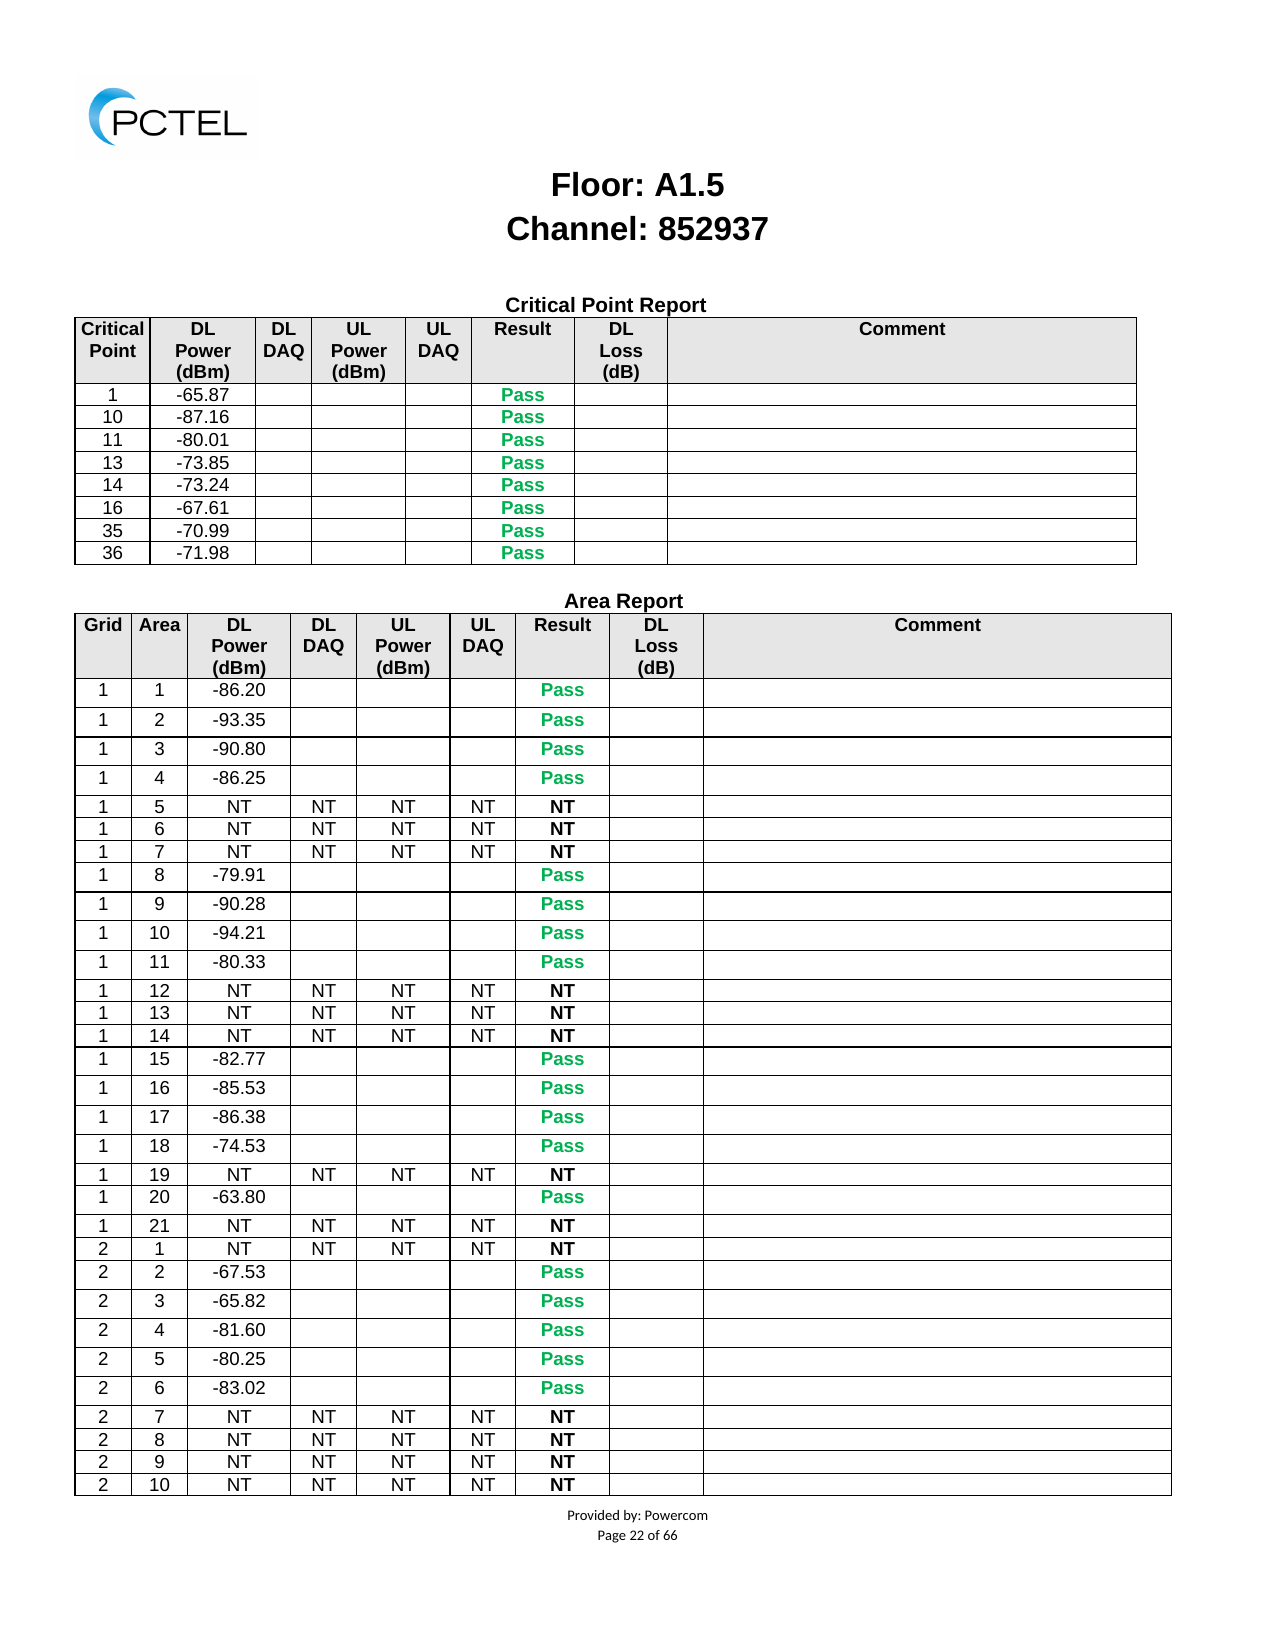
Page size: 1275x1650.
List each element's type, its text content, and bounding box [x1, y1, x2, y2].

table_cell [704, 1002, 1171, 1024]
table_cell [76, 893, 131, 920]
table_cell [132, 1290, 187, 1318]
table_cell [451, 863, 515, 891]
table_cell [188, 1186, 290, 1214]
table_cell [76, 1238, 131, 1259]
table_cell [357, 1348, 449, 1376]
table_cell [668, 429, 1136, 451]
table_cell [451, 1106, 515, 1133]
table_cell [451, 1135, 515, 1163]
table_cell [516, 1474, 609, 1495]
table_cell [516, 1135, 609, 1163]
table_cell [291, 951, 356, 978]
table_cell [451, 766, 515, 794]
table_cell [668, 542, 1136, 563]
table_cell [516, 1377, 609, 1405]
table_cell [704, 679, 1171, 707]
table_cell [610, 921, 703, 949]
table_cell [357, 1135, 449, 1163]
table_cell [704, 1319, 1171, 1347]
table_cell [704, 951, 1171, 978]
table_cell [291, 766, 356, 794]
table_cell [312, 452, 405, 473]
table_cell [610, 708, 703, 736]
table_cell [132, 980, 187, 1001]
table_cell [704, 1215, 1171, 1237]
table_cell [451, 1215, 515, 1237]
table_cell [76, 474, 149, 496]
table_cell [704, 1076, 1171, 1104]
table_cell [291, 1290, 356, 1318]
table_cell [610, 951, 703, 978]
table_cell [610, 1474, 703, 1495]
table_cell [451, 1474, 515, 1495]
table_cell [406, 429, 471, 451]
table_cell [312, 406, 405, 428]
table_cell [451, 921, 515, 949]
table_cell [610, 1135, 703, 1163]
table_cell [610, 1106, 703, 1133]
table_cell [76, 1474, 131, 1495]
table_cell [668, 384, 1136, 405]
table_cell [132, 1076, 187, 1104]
text Channel: 852937 [75, 209, 1200, 247]
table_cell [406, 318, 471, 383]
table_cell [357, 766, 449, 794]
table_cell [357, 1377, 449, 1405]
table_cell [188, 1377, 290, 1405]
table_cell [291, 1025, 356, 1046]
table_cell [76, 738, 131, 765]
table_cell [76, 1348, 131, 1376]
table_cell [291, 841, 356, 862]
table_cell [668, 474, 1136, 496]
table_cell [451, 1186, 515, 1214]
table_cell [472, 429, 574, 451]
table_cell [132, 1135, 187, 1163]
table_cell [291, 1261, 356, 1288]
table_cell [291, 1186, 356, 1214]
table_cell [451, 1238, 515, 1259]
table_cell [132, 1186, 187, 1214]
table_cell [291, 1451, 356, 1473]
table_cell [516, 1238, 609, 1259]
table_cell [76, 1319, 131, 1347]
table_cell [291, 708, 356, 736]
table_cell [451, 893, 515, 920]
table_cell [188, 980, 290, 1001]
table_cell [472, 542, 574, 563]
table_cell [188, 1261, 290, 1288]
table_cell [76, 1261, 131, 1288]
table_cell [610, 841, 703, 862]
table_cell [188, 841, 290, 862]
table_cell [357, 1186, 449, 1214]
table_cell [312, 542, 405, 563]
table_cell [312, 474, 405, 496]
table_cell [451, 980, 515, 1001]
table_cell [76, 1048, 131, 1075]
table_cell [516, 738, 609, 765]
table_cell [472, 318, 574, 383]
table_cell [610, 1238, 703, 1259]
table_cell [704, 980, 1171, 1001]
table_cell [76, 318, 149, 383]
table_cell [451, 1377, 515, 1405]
picture [75, 75, 260, 103]
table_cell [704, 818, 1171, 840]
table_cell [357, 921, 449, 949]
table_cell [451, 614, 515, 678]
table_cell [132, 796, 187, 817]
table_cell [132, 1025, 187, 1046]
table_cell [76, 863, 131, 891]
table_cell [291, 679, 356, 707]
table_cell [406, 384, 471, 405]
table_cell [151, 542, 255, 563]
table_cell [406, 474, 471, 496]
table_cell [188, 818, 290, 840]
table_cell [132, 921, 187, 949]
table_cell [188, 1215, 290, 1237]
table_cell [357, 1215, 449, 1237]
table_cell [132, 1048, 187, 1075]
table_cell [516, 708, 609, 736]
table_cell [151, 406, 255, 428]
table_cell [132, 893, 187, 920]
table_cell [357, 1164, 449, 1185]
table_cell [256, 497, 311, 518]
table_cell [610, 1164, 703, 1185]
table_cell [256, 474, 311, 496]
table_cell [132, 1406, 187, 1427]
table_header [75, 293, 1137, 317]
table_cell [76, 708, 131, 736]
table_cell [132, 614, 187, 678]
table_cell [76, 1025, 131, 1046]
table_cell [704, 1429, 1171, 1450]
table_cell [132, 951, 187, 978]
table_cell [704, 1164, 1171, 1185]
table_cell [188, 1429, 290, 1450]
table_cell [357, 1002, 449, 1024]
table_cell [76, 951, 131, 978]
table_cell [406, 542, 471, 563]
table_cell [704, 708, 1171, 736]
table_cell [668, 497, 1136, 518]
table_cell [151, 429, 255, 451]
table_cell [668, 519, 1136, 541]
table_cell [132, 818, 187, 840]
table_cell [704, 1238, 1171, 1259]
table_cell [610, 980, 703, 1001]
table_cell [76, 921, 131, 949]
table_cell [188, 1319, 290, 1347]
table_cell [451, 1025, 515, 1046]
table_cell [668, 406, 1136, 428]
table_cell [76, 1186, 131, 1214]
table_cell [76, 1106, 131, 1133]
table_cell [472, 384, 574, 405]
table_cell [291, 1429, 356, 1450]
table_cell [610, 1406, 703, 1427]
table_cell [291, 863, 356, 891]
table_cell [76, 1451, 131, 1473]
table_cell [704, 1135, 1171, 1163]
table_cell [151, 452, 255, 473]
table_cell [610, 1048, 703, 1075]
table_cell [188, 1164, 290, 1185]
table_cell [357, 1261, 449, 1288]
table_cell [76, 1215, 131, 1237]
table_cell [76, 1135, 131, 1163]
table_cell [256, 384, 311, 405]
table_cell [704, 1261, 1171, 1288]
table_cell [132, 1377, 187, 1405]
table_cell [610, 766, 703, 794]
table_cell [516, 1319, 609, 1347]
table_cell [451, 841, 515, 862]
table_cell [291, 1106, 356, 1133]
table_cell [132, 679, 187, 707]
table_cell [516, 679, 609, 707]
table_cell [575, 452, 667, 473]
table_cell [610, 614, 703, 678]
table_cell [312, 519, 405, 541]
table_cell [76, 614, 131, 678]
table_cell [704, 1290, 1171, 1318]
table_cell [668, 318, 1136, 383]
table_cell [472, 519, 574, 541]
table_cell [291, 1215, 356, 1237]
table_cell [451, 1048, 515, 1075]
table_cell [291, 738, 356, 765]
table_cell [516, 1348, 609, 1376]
text Floor: A1.5 [75, 103, 1200, 203]
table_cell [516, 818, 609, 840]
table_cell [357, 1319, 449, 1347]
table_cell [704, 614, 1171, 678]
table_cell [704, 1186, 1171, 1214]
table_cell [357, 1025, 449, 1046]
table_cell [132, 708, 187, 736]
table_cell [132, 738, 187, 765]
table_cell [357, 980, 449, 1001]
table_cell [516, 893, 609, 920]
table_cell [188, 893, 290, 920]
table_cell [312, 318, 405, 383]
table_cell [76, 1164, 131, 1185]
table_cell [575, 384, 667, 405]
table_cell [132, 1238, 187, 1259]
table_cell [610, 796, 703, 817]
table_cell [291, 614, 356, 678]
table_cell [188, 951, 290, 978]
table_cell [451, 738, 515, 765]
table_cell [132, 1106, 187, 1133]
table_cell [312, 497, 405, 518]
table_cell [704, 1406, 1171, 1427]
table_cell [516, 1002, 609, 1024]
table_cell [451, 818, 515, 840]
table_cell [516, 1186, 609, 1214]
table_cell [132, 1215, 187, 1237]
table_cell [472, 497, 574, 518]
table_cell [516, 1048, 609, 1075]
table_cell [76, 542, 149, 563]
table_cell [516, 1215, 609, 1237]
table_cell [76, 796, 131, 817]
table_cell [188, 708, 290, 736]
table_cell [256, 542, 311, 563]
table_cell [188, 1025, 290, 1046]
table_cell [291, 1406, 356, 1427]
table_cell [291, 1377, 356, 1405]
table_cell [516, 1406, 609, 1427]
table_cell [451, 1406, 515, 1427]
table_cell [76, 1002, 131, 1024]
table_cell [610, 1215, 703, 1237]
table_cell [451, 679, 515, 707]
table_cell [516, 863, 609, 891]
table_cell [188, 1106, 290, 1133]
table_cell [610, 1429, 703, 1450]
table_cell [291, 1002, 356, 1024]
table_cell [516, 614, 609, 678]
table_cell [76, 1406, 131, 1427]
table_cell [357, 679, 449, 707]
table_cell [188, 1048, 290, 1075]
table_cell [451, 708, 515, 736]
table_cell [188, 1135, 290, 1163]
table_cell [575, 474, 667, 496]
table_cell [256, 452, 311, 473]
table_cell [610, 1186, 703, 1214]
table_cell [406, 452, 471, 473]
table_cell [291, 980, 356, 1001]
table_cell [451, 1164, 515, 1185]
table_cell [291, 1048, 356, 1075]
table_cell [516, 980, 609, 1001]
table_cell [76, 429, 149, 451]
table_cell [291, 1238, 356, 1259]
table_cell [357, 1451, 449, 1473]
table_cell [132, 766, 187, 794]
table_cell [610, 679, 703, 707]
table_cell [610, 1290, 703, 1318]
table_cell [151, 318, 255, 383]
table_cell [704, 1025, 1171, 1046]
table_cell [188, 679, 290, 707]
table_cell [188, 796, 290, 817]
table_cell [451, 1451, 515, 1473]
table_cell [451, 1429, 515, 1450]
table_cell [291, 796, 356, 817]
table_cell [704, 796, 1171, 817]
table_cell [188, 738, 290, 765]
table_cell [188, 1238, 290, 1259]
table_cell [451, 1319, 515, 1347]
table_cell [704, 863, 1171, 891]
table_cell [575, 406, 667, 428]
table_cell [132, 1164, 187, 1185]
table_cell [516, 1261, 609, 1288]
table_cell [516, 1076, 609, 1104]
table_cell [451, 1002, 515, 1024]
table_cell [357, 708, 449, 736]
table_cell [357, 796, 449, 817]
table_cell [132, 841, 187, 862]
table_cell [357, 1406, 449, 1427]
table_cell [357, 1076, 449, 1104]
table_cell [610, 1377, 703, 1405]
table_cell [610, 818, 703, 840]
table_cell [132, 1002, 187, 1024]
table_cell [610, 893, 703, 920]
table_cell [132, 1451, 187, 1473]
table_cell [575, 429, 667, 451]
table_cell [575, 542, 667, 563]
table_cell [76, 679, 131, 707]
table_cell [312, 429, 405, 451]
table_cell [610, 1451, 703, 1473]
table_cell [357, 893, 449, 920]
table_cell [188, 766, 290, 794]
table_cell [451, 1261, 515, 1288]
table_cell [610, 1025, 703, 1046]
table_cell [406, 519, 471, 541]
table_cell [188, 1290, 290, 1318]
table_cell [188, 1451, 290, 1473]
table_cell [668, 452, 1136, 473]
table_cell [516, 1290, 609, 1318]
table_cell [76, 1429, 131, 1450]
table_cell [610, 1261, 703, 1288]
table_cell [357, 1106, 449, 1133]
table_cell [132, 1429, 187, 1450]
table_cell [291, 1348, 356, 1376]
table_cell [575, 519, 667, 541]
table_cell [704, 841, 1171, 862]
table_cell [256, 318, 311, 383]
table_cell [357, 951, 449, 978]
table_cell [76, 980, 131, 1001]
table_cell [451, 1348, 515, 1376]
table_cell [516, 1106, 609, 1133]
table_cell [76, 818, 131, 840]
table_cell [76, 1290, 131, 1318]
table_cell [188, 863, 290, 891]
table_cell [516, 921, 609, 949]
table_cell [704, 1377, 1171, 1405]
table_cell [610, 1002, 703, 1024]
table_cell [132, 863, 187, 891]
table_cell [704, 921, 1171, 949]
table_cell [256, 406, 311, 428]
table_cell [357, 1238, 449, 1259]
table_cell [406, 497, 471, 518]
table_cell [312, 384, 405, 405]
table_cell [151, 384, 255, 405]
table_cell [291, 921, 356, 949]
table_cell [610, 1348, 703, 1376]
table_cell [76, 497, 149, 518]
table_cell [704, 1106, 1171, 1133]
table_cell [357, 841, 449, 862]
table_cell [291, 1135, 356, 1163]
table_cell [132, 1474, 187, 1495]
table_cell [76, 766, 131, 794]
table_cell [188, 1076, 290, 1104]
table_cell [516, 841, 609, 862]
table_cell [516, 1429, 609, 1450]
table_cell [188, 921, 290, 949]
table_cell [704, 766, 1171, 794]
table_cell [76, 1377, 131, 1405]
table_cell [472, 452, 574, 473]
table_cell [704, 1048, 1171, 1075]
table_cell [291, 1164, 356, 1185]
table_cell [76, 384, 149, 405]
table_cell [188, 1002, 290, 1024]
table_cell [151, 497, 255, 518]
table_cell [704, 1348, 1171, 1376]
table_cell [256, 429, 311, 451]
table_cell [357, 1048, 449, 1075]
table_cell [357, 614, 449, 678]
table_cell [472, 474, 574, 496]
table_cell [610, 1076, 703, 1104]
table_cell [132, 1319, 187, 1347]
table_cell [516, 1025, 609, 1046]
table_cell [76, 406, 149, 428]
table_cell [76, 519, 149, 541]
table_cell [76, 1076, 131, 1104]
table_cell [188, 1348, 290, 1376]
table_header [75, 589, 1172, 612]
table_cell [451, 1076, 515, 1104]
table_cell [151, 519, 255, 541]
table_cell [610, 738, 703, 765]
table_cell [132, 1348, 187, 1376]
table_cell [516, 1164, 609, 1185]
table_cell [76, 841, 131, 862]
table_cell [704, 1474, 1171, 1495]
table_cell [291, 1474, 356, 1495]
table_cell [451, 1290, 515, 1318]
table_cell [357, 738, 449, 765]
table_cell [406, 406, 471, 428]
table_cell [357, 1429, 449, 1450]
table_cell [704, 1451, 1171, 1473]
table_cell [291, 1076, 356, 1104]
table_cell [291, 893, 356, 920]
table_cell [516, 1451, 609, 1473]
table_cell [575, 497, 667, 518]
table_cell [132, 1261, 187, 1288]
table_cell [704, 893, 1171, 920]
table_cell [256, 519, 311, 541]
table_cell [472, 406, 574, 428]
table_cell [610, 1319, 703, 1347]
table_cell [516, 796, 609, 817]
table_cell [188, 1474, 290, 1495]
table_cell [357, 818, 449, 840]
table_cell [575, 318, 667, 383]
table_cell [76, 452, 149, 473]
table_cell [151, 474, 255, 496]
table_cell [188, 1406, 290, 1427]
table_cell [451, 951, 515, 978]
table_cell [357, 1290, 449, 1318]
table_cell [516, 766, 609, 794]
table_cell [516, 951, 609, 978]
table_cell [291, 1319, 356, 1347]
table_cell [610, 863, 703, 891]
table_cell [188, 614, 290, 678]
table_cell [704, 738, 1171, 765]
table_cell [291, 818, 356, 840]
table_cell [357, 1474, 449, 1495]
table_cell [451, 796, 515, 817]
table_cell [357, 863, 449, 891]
